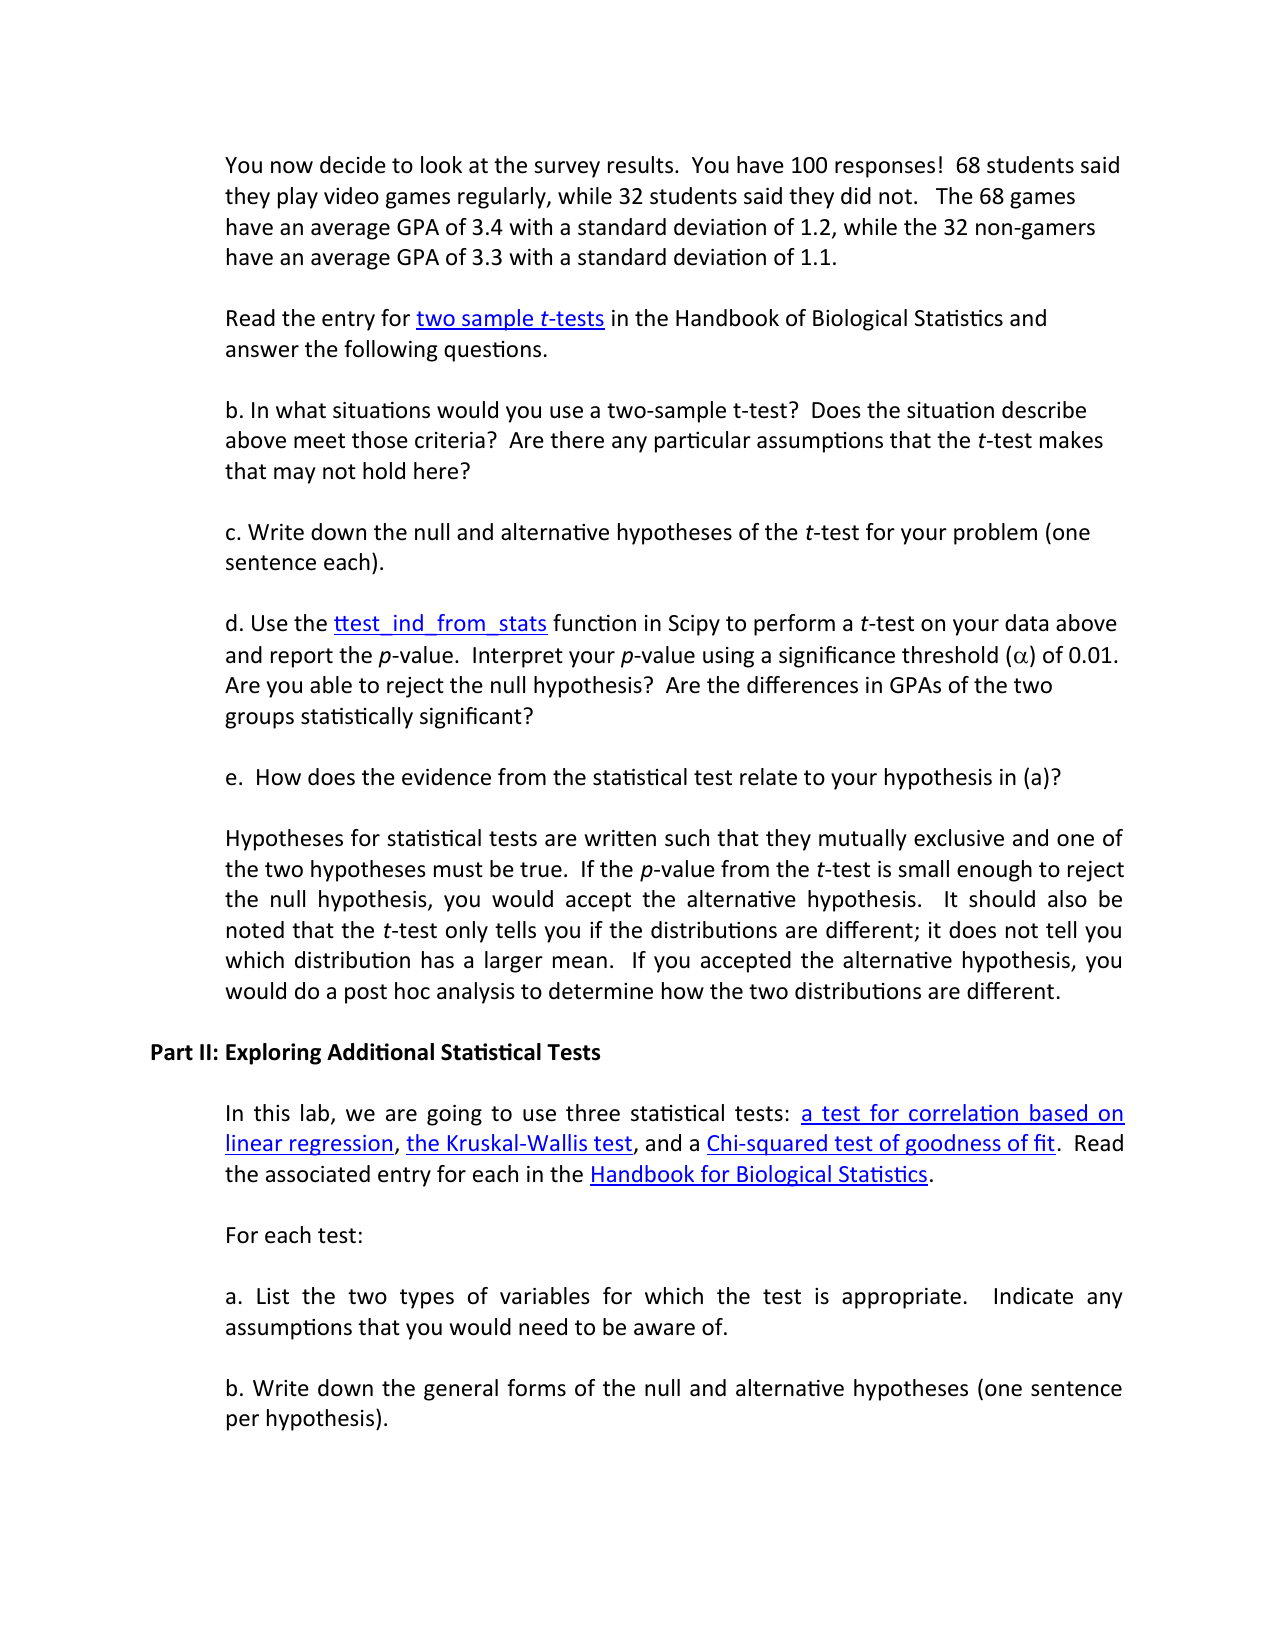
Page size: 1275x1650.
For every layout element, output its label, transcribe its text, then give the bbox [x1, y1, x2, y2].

text c. Write down the null and alternative hypotheses of the t-test for your problem (one sentence each). [225, 516, 1125, 577]
text d. Use the ttest_ind_from_stats function in Scipy to perform a t-test on your data above and report the p-value. Interpret your p-value using a significance threshold () of 0.01. Are you able to reject the null hypothesis? Are the differences in GPAs of the two groups statistically significant? [225, 608, 1125, 731]
text For each test: [225, 1219, 1125, 1250]
text In this lab, we are going to use three statistical tests: a test for correlation based on linear regression, the Kruskal-Wallis test, and a Chi-squared test of goodness of fit. Read the associated entry for each in the Handbook for Biological Statistics. [225, 1097, 1125, 1189]
text Read the entry for two sample t-tests in the Handbook of Biological Statistics and answer the following questions. [225, 303, 1125, 364]
text b. Write down the general forms of the null and alternative hypotheses (one sentence per hypothesis). [225, 1372, 1125, 1433]
text You now decide to look at the survey results. You have 100 responses! 68 students said they play video games regularly, while 32 students said they did not. The 68 games have an average GPA of 3.4 with a standard deviation of 1.2, while the 32 non-gamers have an average GPA of 3.3 with a standard deviation of 1.1. [225, 150, 1125, 272]
text e. How does the evidence from the statistical test relate to your hypothesis in (a)? [225, 762, 1125, 792]
text a. List the two types of variables for which the test is appropriate. Indicate any assumptions that you would need to be aware of. [225, 1281, 1125, 1342]
text b. In what situations would you use a two-sample t-test? Does the situation describe above meet those criteria? Are there any particular assumptions that the t-test makes that may not hold here? [225, 394, 1125, 486]
text Part II: Exploring Additional Statistical Tests [150, 1036, 1125, 1067]
text Hypotheses for statistical tests are written such that they mutually exclusive and one of the two hypotheses must be true. If the p-value from the t-test is small enough to reject the null hypothesis, you would accept the alternative hypothesis. It should also be noted that the t-test only tells you if the distributions are different; it does not tell you which distribution has a larger mean. If you accepted the alternative hypothesis, you would do a post hoc analysis to determine how the two distributions are different. [225, 823, 1125, 1006]
